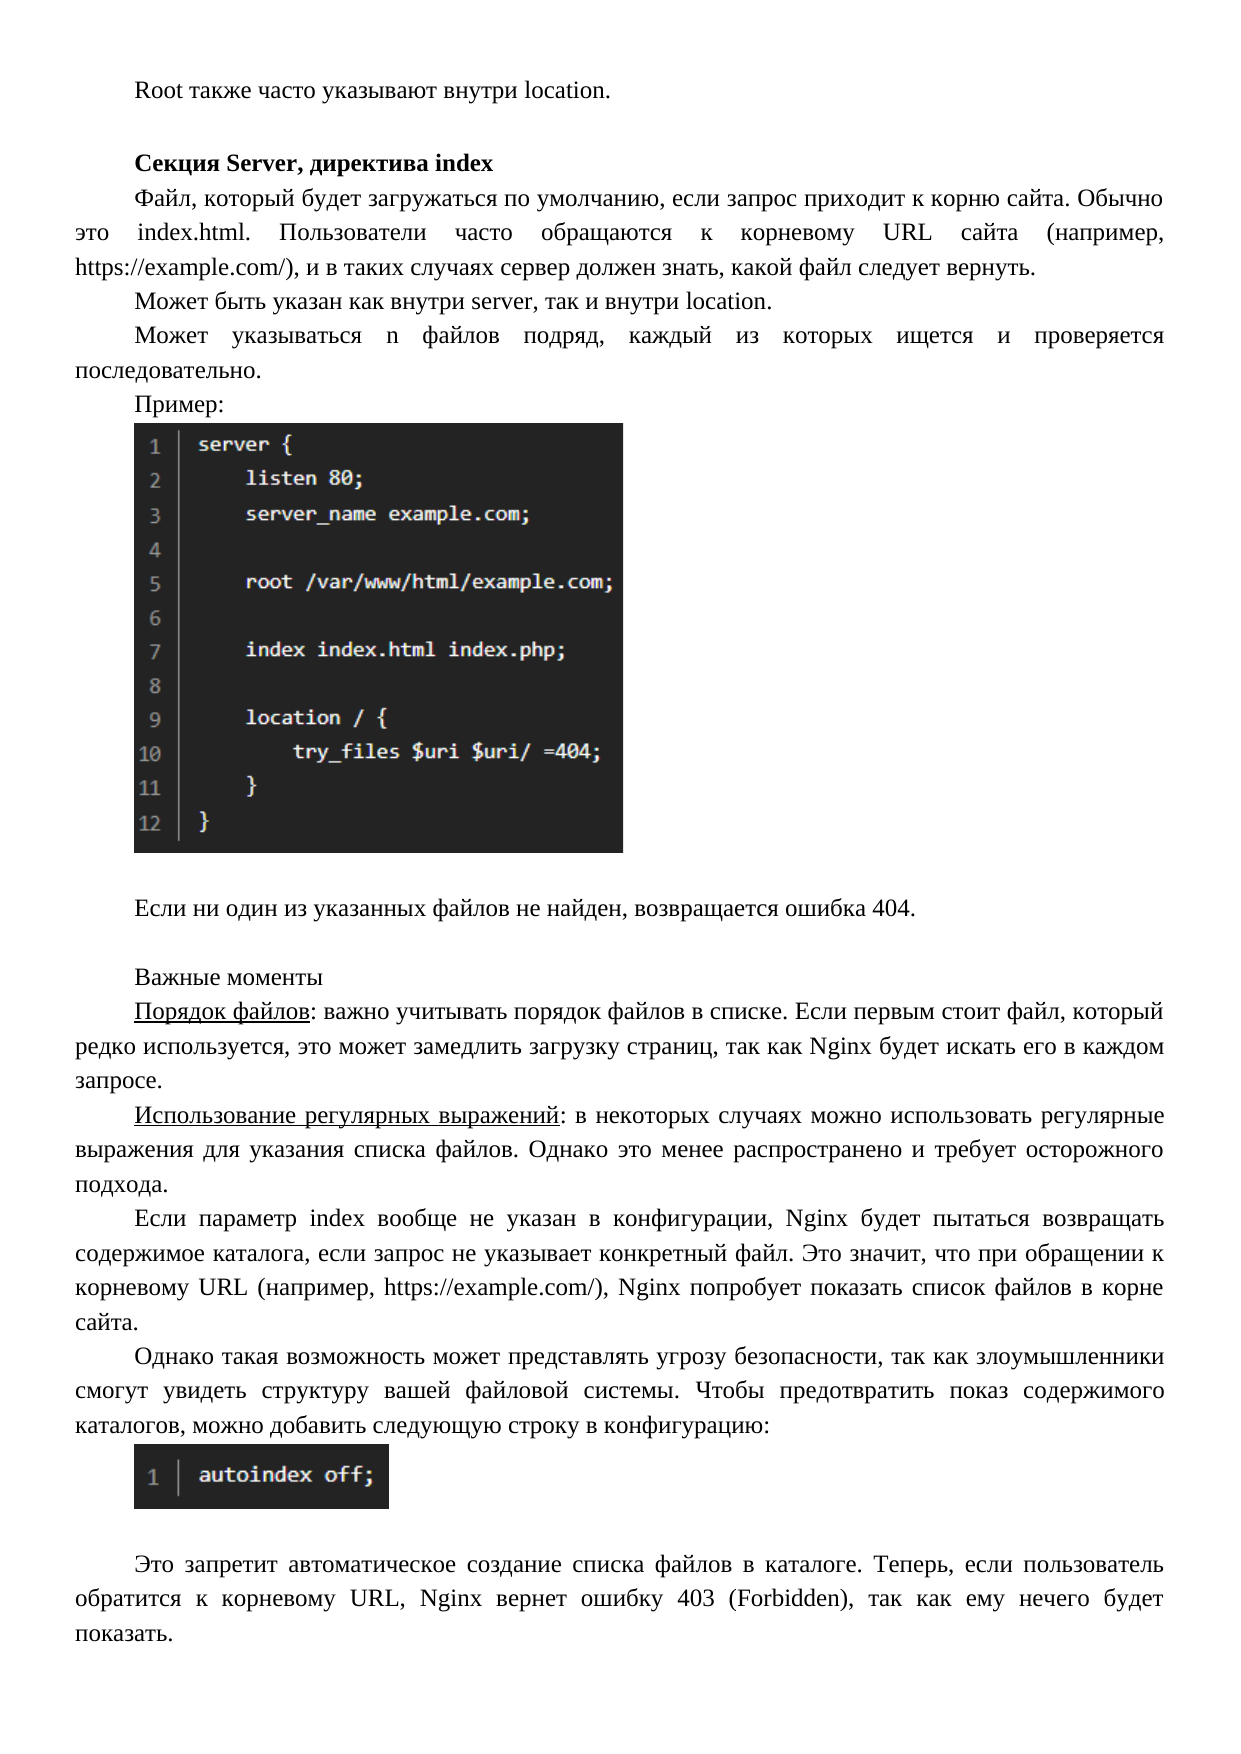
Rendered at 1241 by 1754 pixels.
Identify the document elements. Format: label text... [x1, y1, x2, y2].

text Root также часто указывают внутри location. [75, 75, 1165, 104]
picture [134, 1444, 389, 1509]
text Если параметр index вообще не указан в конфигурации, Nginx будет пытаться возвращать содержимое каталога, если запрос не указывает конкретный файл. Это значит, что при обращении к корневому URL (например, https://example.com/), Nginx попробует показать список файлов в корне сайта. [75, 1203, 1165, 1335]
text Однако такая возможность может представлять угрозу безопасности, так как злоумышленники смогут увидеть структуру вашей файловой системы. Чтобы предотвратить показ содержимого каталогов, можно добавить следующую строку в конфигурацию: [75, 1341, 1165, 1439]
text Пример: [75, 389, 1165, 418]
text Это запретит автоматическое создание списка файлов в каталоге. Теперь, если пользователь обратится к корневому URL, Nginx вернет ошибку 403 (Forbidden), так как ему нечего будет показать. [75, 1549, 1165, 1647]
text Если ни один из указанных файлов не найден, возвращается ошибка 404. [75, 893, 1165, 922]
text Порядок файлов: важно учитывать порядок файлов в списке. Если первым стоит файл, который редко используется, это может замедлить загрузку страниц, так как Nginx будет искать его в каждом запросе. [75, 996, 1165, 1094]
text Файл, который будет загружаться по умолчанию, если запрос приходит к корню сайта. Обычно это index.html. Пользователи часто обращаются к корневому URL сайта (например, https://example.com/), и в таких случаях сервер должен знать, какой файл следует вернуть. [75, 183, 1165, 280]
text Может быть указан как внутри server, так и внутри location. [75, 286, 1165, 315]
text Использование регулярных выражений: в некоторых случаях можно использовать регулярные выражения для указания списка файлов. Однако это менее распространено и требует осторожного подхода. [75, 1100, 1165, 1197]
subtitle Секция Server, директива index [75, 148, 1165, 177]
text Может указываться n файлов подряд, каждый из которых ищется и проверяется последовательно. [75, 321, 1165, 384]
text Важные моменты [75, 962, 1165, 991]
picture [134, 423, 624, 853]
